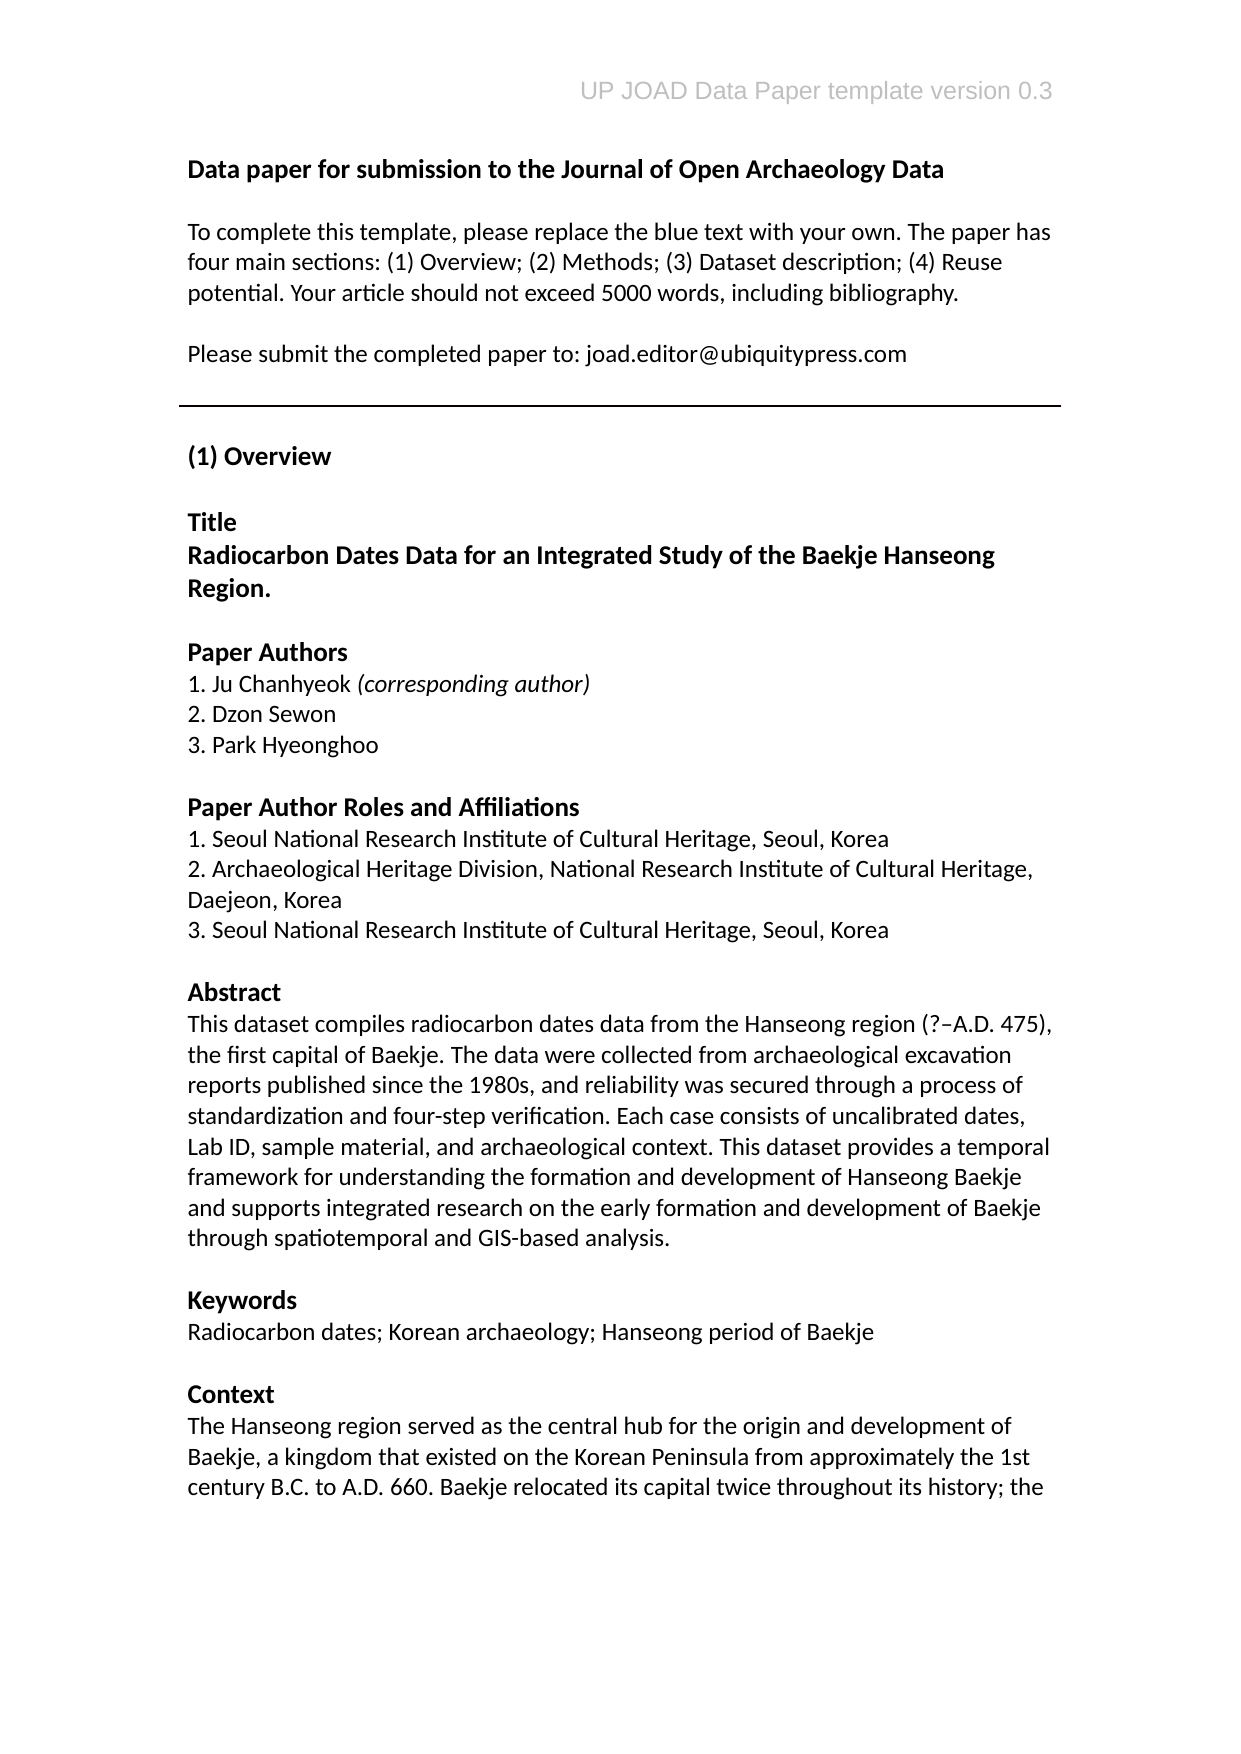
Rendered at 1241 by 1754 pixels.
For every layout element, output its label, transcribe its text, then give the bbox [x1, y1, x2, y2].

text Radiocarbon dates; Korean archaeology; Hanseong period of Baekje [187, 1316, 1053, 1347]
text This dataset compiles radiocarbon dates data from the Hanseong region (?–A.D. 475), the first capital of Baekje. The data were collected from archaeological excavation reports published since the 1980s, and reliability was secured through a process of standardization and four-step verification. Each case consists of uncalibrated dates, Lab ID, sample material, and archaeological context. This dataset provides a temporal framework for understanding the formation and development of Hanseong Baekje and supports integrated research on the early formation and development of Baekje through spatiotemporal and GIS-based analysis. [187, 1008, 1053, 1253]
text 3. Seoul National Research Institute of Cultural Heritage, Seoul, Korea [187, 914, 1053, 945]
text 2. Dzon Sewon [187, 698, 1053, 729]
text 1. Seoul National Research Institute of Cultural Heritage, Seoul, Korea [187, 823, 1053, 853]
text 1. Ju Chanhyeok (corresponding author) [187, 668, 1053, 698]
subtitle Keywords [187, 1283, 1053, 1316]
subtitle Paper Authors [187, 635, 1053, 668]
text (1) Overview [187, 439, 1053, 472]
text Please submit the completed paper to: joad.editor@ubiquitypress.com [179, 338, 1061, 370]
text To complete this template, please replace the blue text with your own. The paper has four main sections: (1) Overview; (2) Methods; (3) Dataset description; (4) Reuse potential. Your article should not exceed 5000 words, including bibliography. [187, 216, 1053, 307]
subtitle Abstract [187, 976, 1053, 1008]
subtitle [179, 1410, 1061, 1504]
text Data paper for submission to the Journal of Open Archaeology Data [179, 150, 1061, 185]
subtitle Paper Author Roles and Affiliations [187, 790, 1053, 823]
subtitle Context [187, 1377, 1053, 1410]
text 3. Park Hyeonghoo [187, 729, 1053, 759]
title Radiocarbon Dates Data for an Integrated Study of the Baekje Hanseong Region. [187, 538, 1053, 604]
title Title [187, 505, 1053, 538]
text 2. Archaeological Heritage Division, National Research Institute of Cultural Heritage, Daejeon, Korea [187, 853, 1053, 914]
